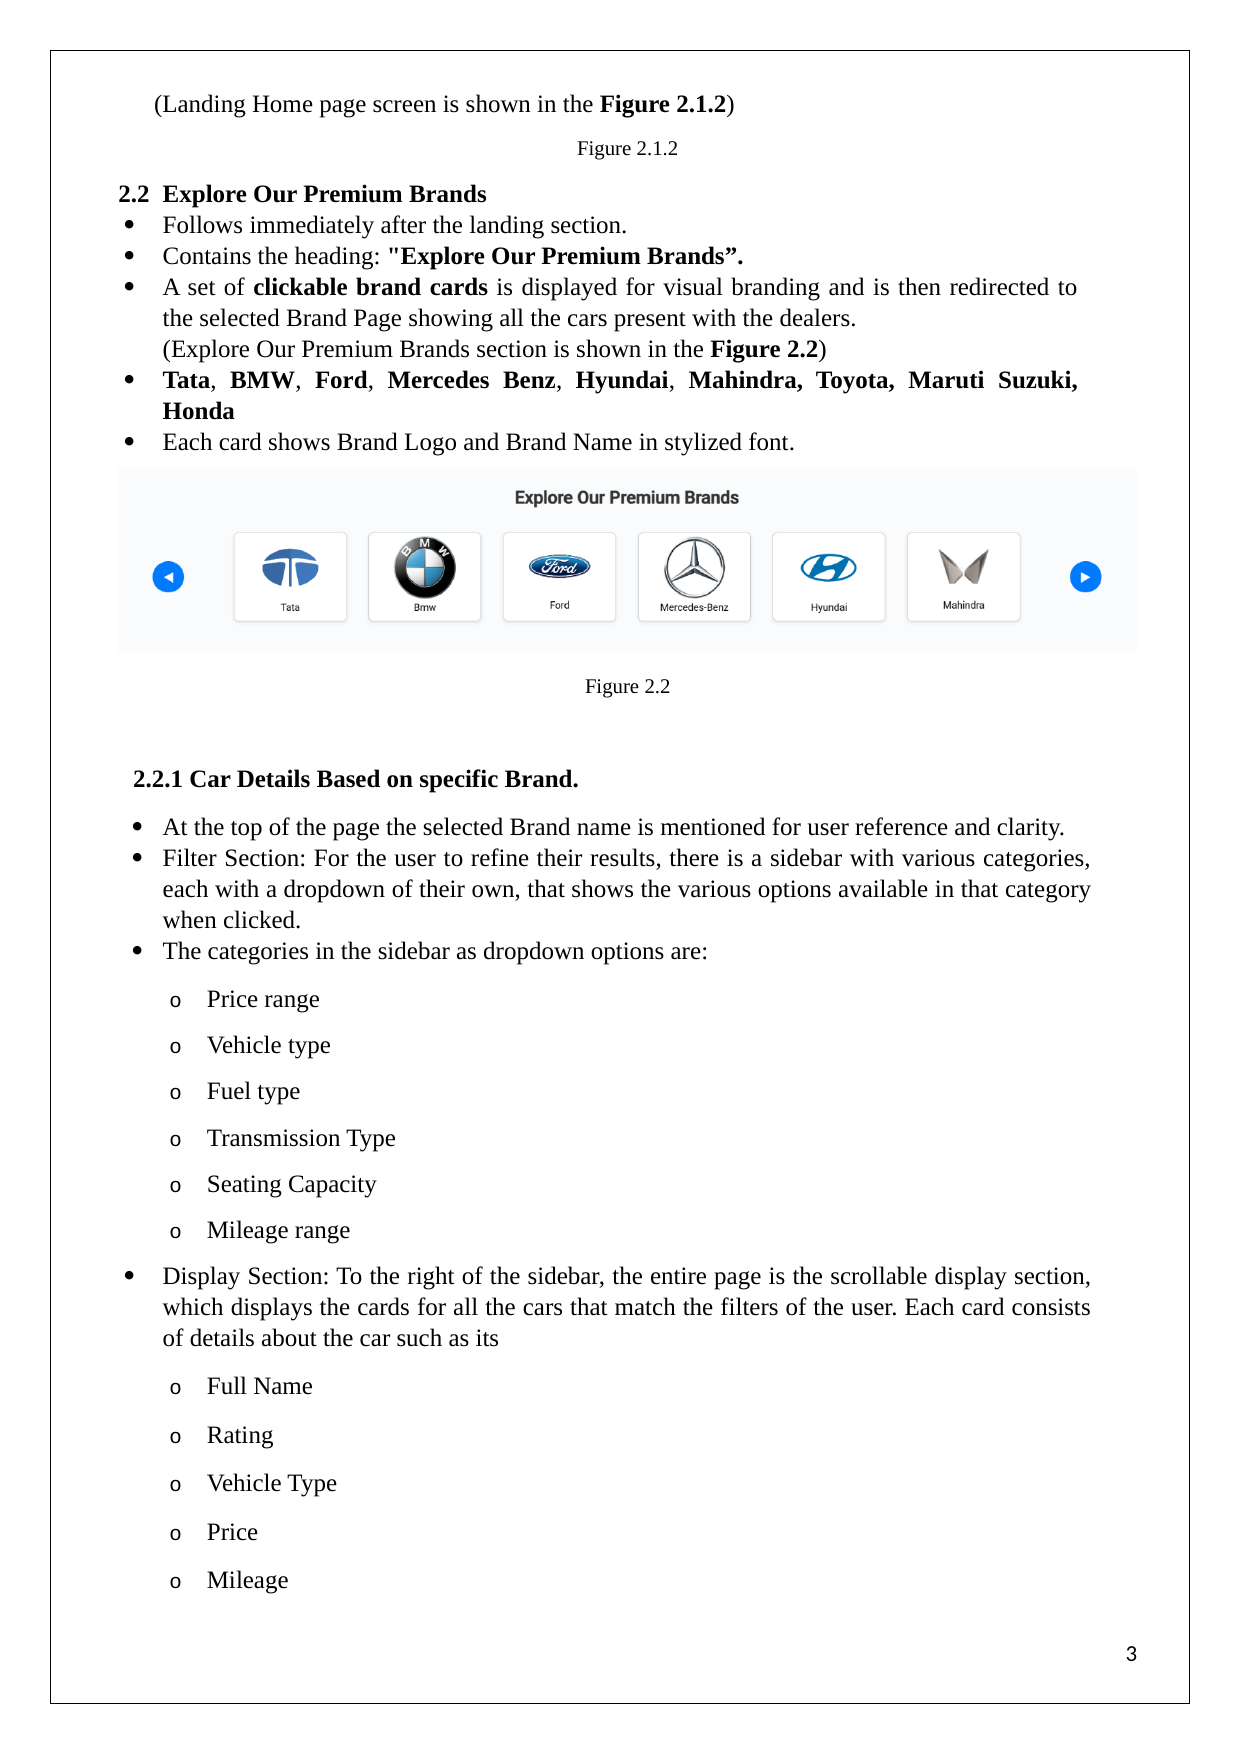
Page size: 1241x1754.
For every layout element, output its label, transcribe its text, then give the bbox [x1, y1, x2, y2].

list Mileage range [169, 1215, 1093, 1245]
list Tata, BMW, Ford, Mercedes Benz, Hyundai, Mahindra, Toyota, Maruti Suzuki, Honda [125, 365, 1078, 425]
list Vehicle type [169, 1030, 1093, 1060]
list Full Name [169, 1371, 1137, 1401]
list Rating [169, 1420, 1137, 1449]
list Display Section: To the right of the sidebar, the entire page is the scrollable display section, which displays the cards for all the cars that match the filters of the user. Each card consists of details about the car such as its [125, 1261, 1093, 1352]
list Follows immediately after the landing section. [125, 210, 1078, 239]
list Fuel type [169, 1076, 1093, 1106]
text (Landing Home page screen is shown in the Figure 2.1.2) [148, 89, 1137, 117]
list Price [169, 1517, 1137, 1546]
list Filter Section: For the user to refine their results, there is a sidebar with various categories, each with a dropdown of their own, that shows the various options available in that category when clicked. [133, 843, 1093, 934]
list (Explore Our Premium Brands section is shown in the Figure 2.2) [162, 334, 1078, 363]
list Transmission Type [169, 1123, 1093, 1152]
list Contains the heading: "Explore Our Premium Brands”. [125, 241, 1078, 270]
list Each card shows Brand Logo and Brand Name in stylized font. [125, 427, 1078, 456]
list Price range [169, 984, 1093, 1013]
list Vehicle Type [169, 1468, 1137, 1498]
list Seating Capacity [169, 1169, 1093, 1198]
list The categories in the sidebar as dropdown options are: [133, 936, 1093, 965]
list A set of clickable brand cards is displayed for visual branding and is then redirected to the selected Brand Page showing all the cars present with the dealers. [125, 272, 1078, 332]
list Mileage [169, 1565, 1137, 1595]
text 2.2.1 Car Details Based on specific Brand. [133, 764, 1137, 793]
text Figure 2.2 [118, 654, 1137, 698]
picture [118, 468, 1137, 654]
text Figure 2.1.2 [118, 136, 1137, 160]
list At the top of the page the selected Brand name is mentioned for user reference and clarity. [133, 812, 1137, 841]
list Explore Our Premium Brands [118, 179, 1137, 208]
